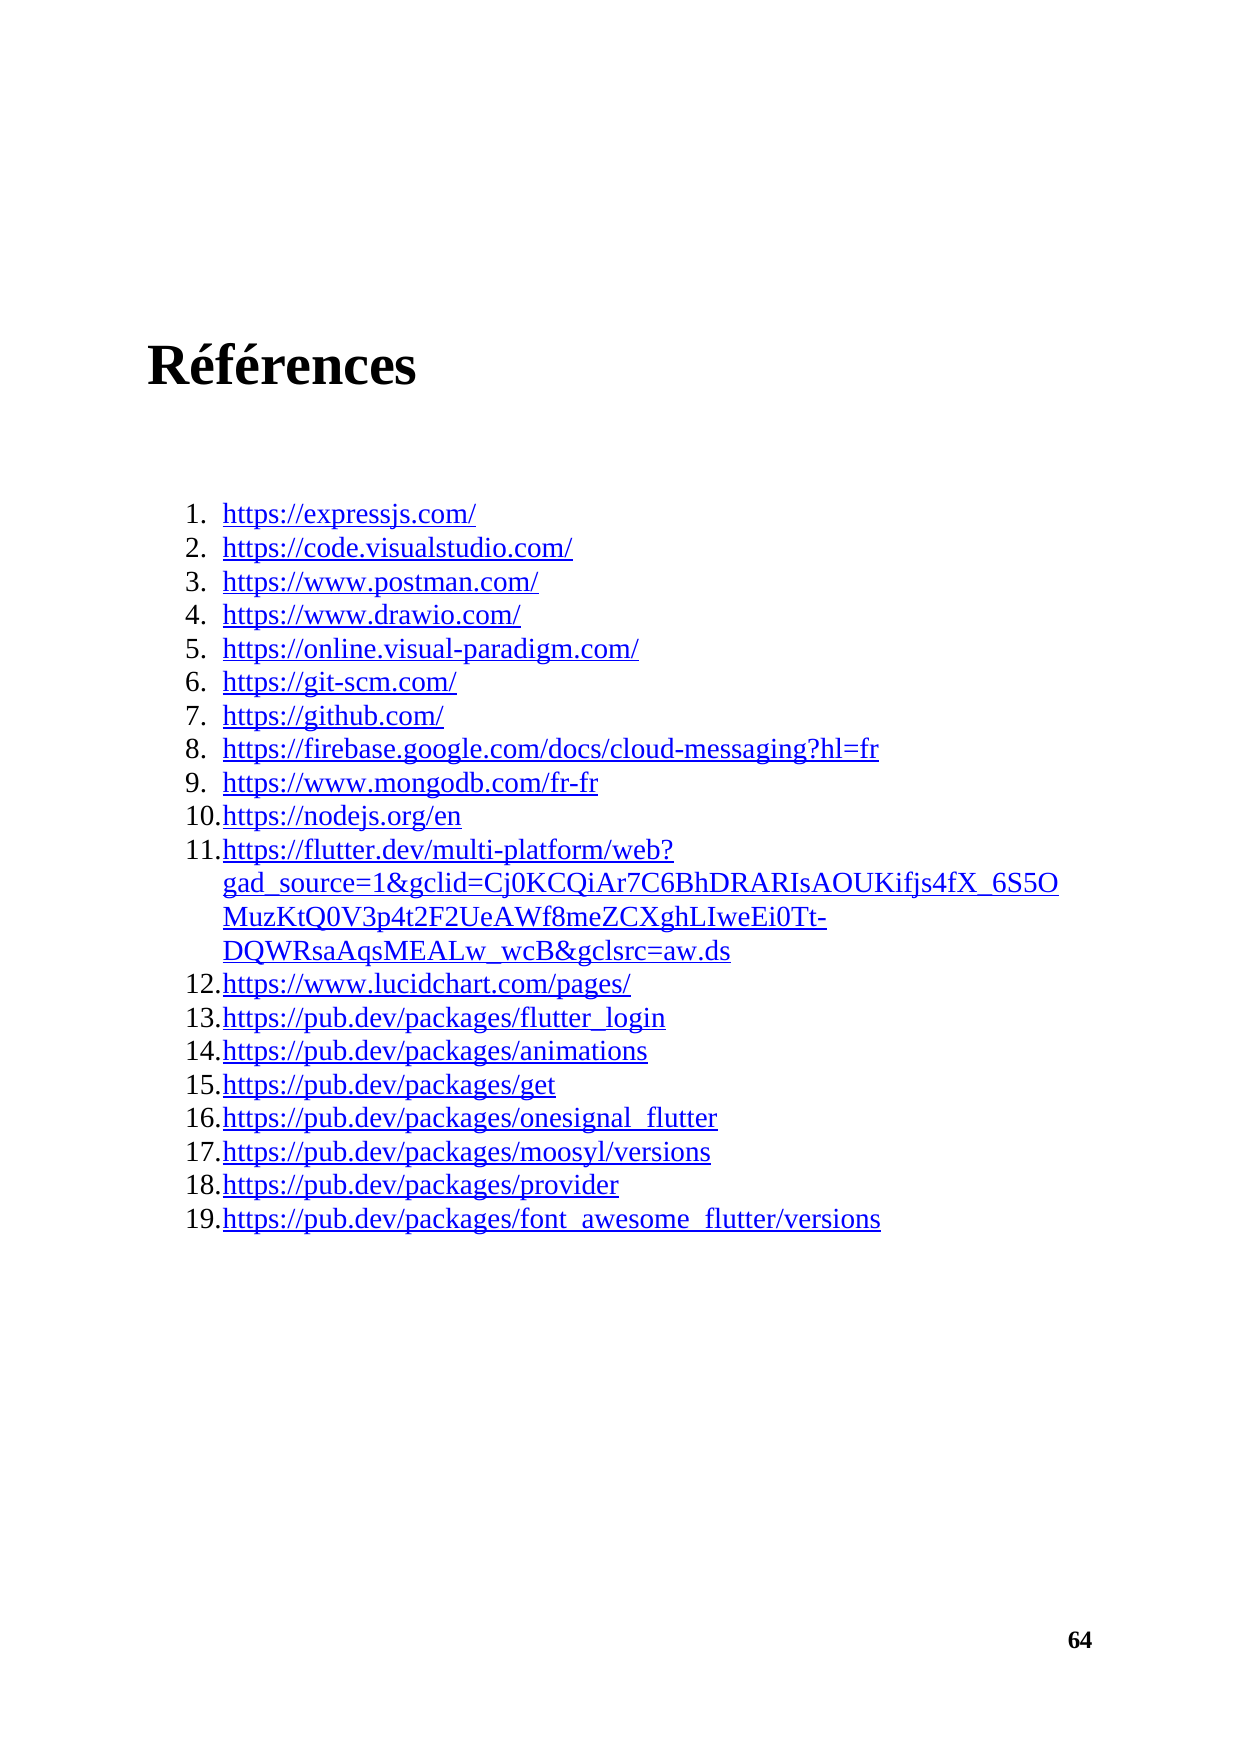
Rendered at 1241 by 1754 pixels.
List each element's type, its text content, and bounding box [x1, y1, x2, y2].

list https://expressjs.com/ [185, 497, 1080, 530]
list https://online.visual-paradigm.com/ [185, 631, 1080, 664]
list https://www.mongodb.com/fr-fr [185, 765, 1080, 798]
list https://code.visualstudio.com/ [185, 530, 1080, 564]
list https://git-scm.com/ [185, 664, 1080, 698]
list https://www.postman.com/ [185, 564, 1080, 597]
list https://nodejs.org/en [185, 798, 1080, 832]
list https://firebase.google.com/docs/cloud-messaging?hl=fr [185, 731, 1080, 765]
list https://pub.dev/packages/animations [185, 1033, 1080, 1067]
list https://flutter.dev/multi-platform/web?gad_source=1&gclid=Cj0KCQiAr7C6BhDRARIsAOUKifjs4fX_6S5OMuzKtQ0V3p4t2F2UeAWf8meZCXghLIweEi0Tt-DQWRsaAqsMEALw_wcB&gclsrc=aw.ds [185, 832, 1080, 966]
list https://pub.dev/packages/font_awesome_flutter/versions [185, 1201, 1080, 1234]
list https://www.lucidchart.com/pages/ [185, 966, 1080, 1000]
list https://pub.dev/packages/flutter_login [185, 1000, 1080, 1033]
list https://pub.dev/packages/onesignal_flutter [185, 1100, 1080, 1134]
list https://pub.dev/packages/provider [185, 1167, 1080, 1201]
list https://github.com/ [185, 698, 1080, 731]
subtitle Références [147, 329, 1234, 397]
list https://pub.dev/packages/moosyl/versions [185, 1134, 1080, 1167]
list https://www.drawio.com/ [185, 597, 1080, 631]
list https://pub.dev/packages/get [185, 1067, 1080, 1100]
